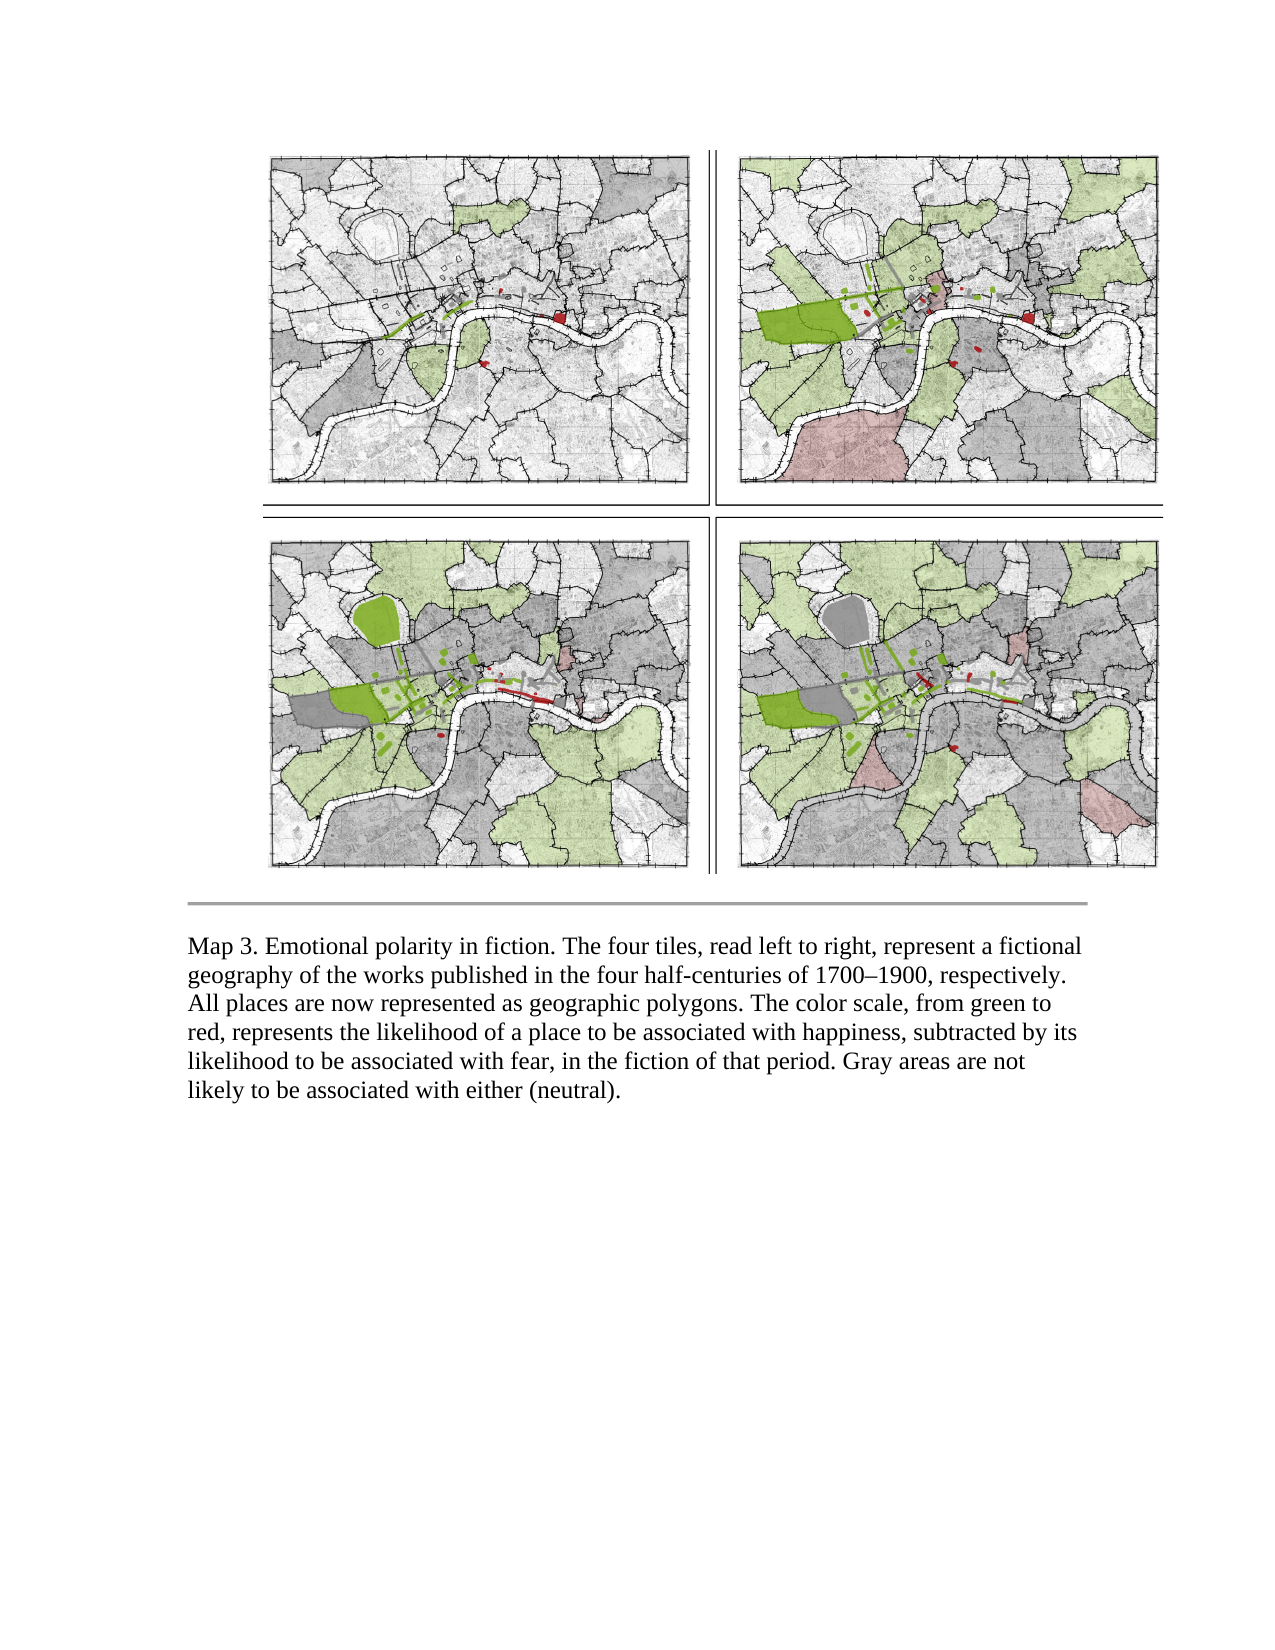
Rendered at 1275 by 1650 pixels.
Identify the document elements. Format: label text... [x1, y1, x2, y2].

text Map 3. Emotional polarity in fiction. The four tiles, read left to right, represent a fictional geography of the works published in the four half-centuries of 1700–1900, respectively. All places are now represented as geographic polygons. The color scale, from green to red, represents the likelihood of a place to be associated with happiness, subtracted by its likelihood to be associated with fear, in the fiction of that period. Gray areas are not likely to be associated with either (neutral). [187, 931, 1087, 1103]
picture [263, 150, 1164, 874]
